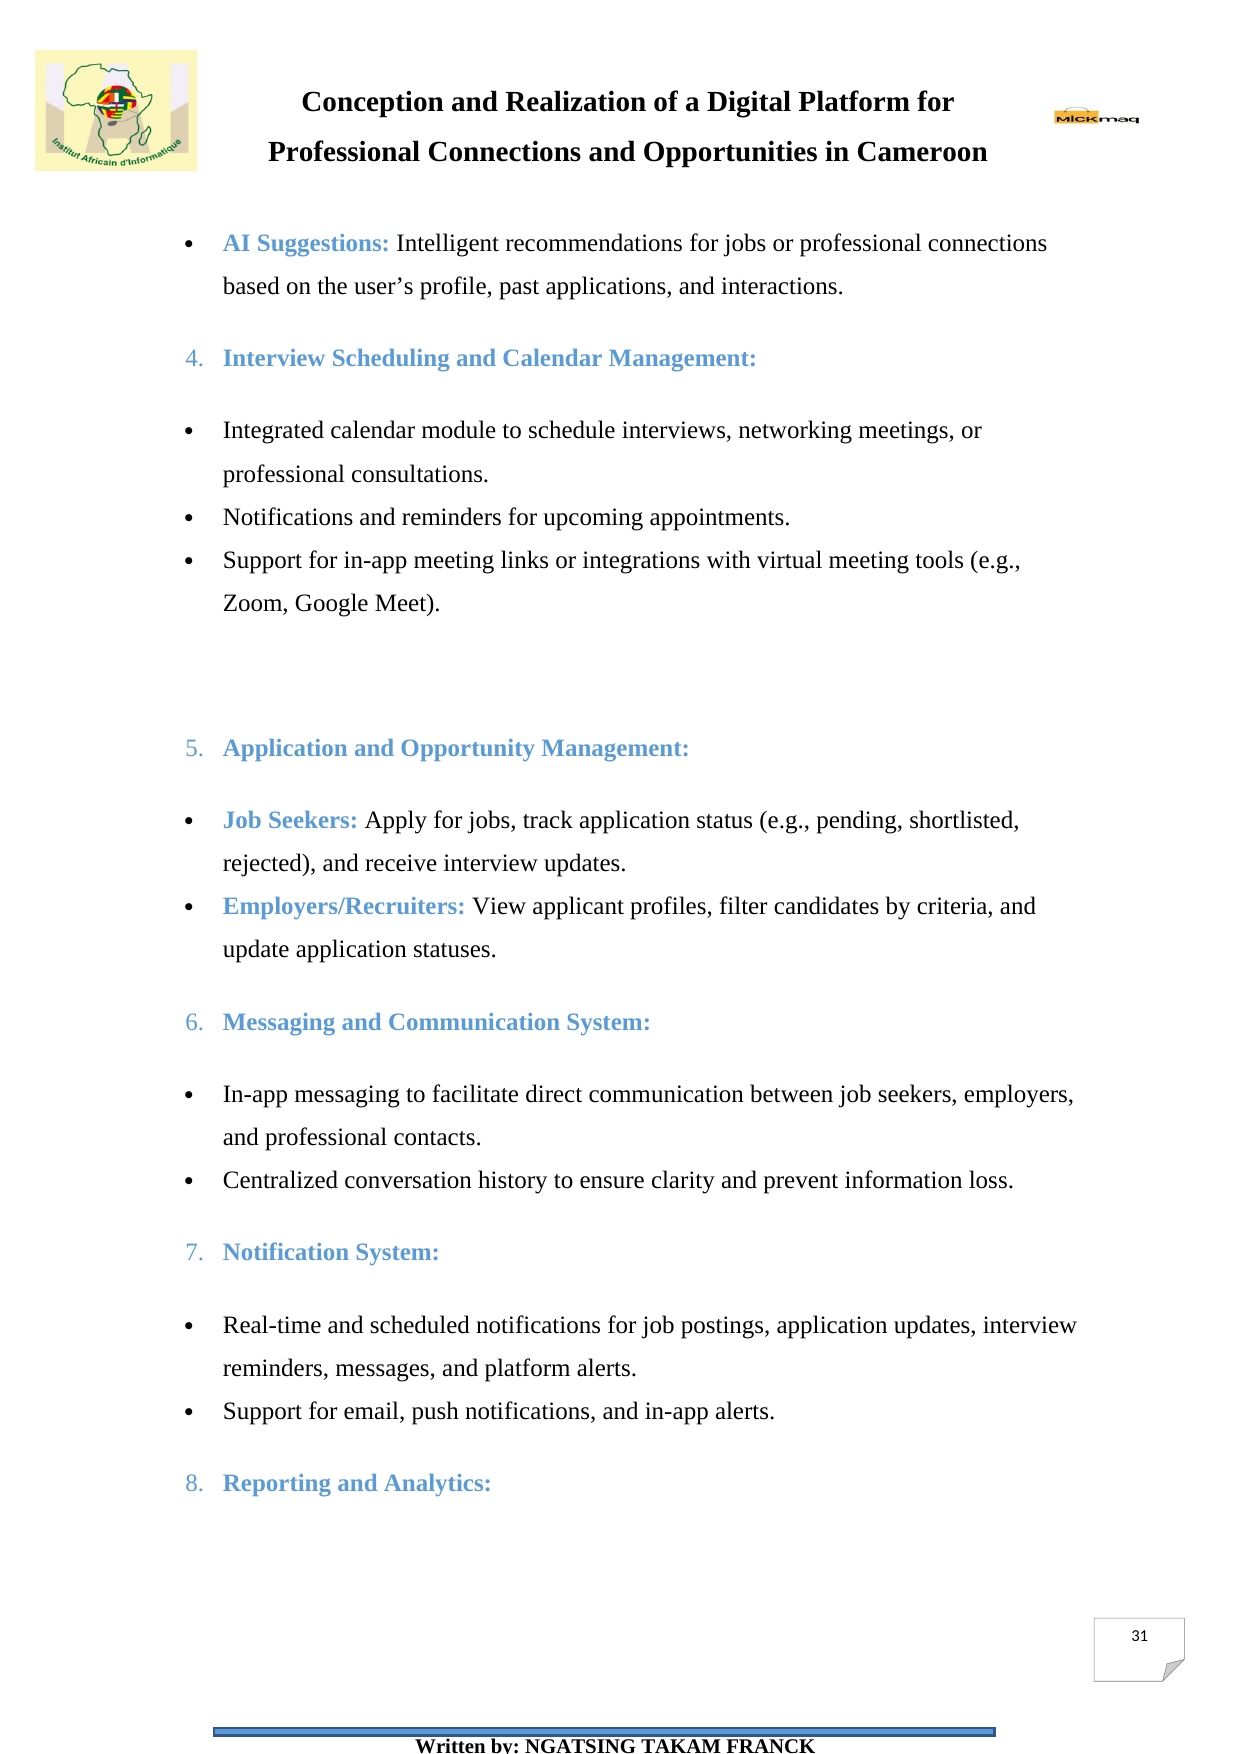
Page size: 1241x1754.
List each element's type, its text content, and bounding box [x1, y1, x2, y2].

list AI Suggestions: Intelligent recommendations for jobs or professional connections based on the user’s profile, past applications, and interactions. [185, 155, 1093, 300]
list In-app messaging to facilitate direct communication between job seekers, employers, and professional contacts. [185, 1079, 1093, 1151]
picture [35, 50, 198, 171]
list Interview Scheduling and Calendar Management: [185, 343, 1093, 372]
list Application and Opportunity Management: [185, 733, 1093, 761]
list Support for email, push notifications, and in-app alerts. [185, 1396, 1093, 1425]
list Centralized conversation history to ensure clarity and prevent information loss. [185, 1165, 1093, 1194]
picture [1047, 102, 1143, 132]
list Reporting and Analytics: [185, 1468, 1093, 1497]
list Notifications and reminders for upcoming appointments. [185, 502, 1093, 531]
list Job Seekers: Apply for jobs, track application status (e.g., pending, shortlisted, rejected), and receive interview updates. [185, 805, 1093, 877]
list Integrated calendar module to schedule interviews, networking meetings, or professional consultations. [185, 416, 1093, 487]
list Real-time and scheduled notifications for job postings, application updates, interview reminders, messages, and platform alerts. [185, 1310, 1093, 1382]
list Support for in-app meeting links or integrations with virtual meeting tools (e.g., Zoom, Google Meet). [185, 545, 1093, 617]
list Messaging and Communication System: [185, 1007, 1093, 1035]
list Employers/Recruiters: View applicant profiles, filter candidates by criteria, and update application statuses. [185, 891, 1093, 963]
list Notification System: [185, 1237, 1093, 1266]
